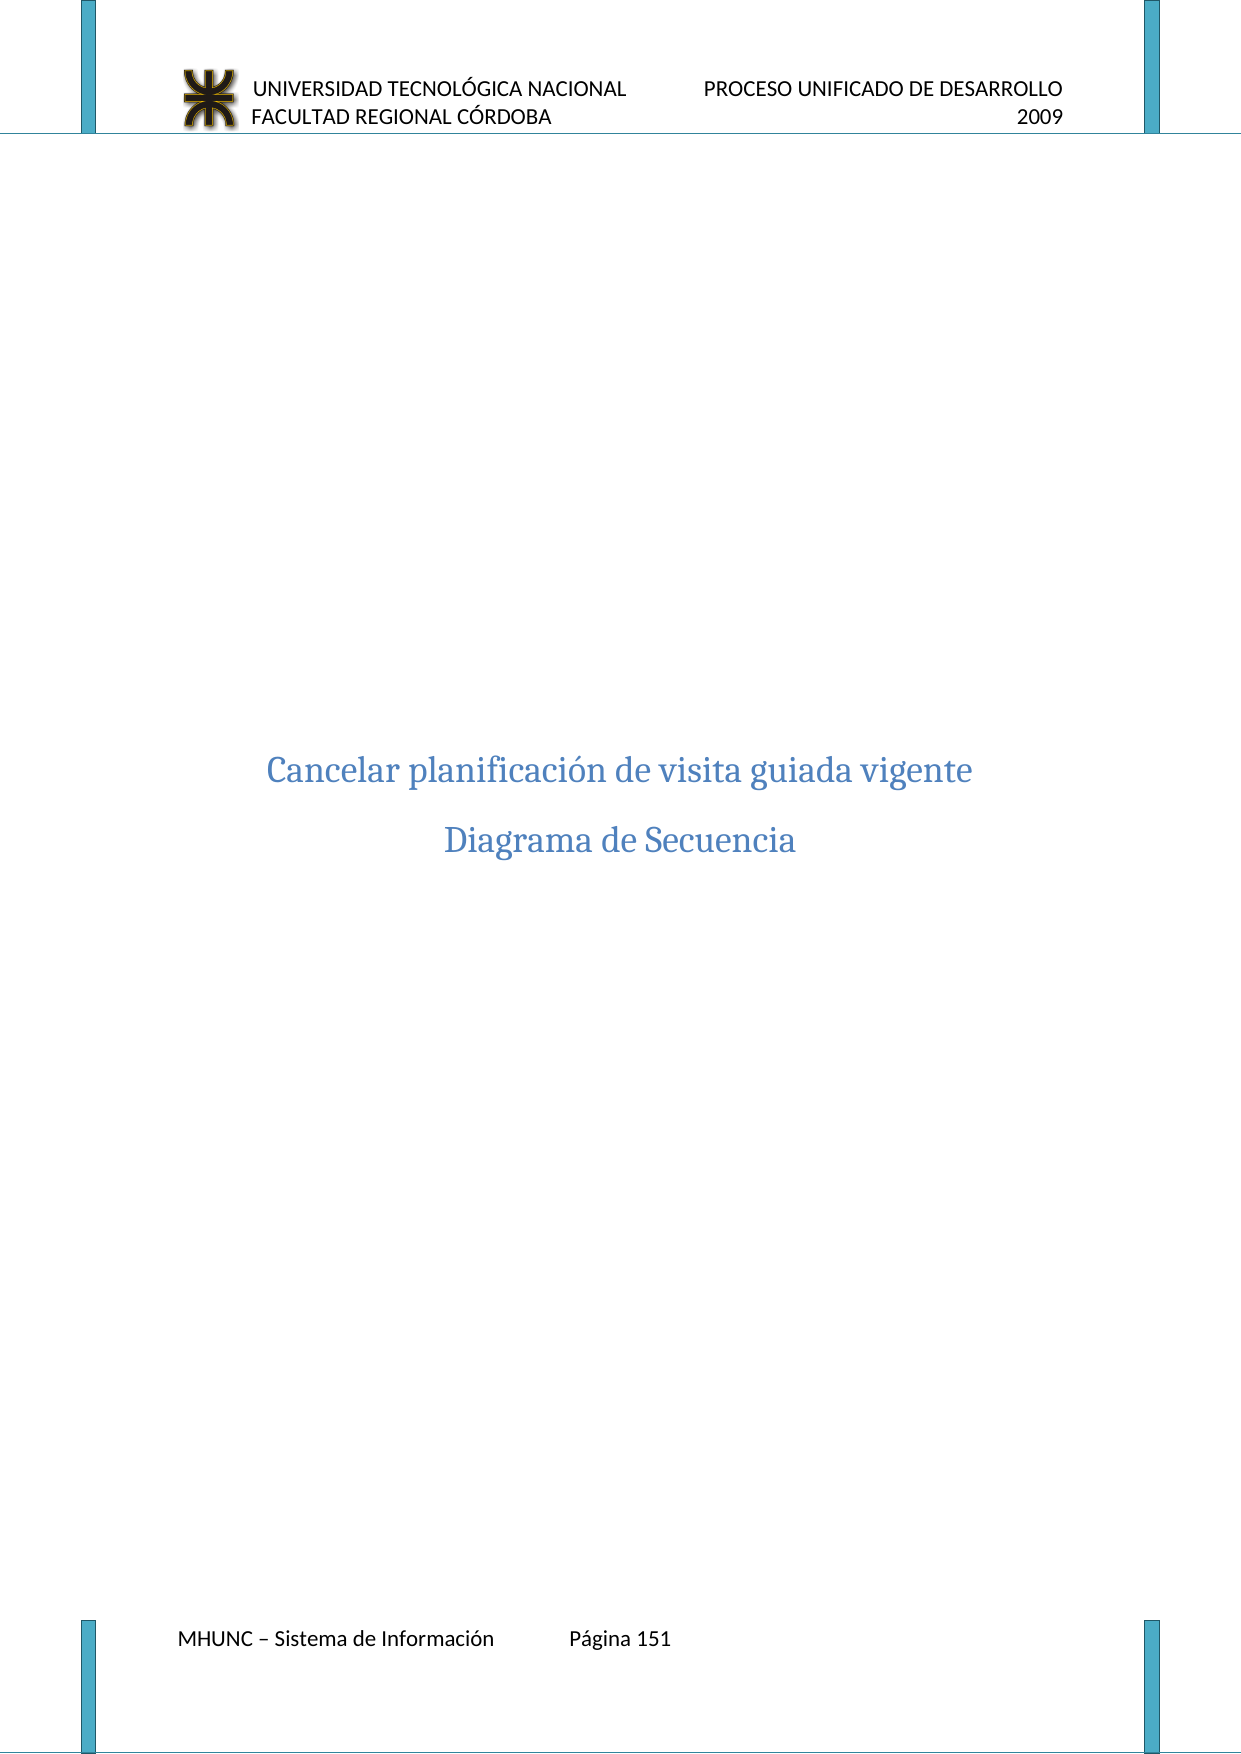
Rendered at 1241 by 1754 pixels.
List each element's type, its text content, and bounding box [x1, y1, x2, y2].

subtitle Diagrama de Secuencia [177, 819, 1063, 862]
subtitle Cancelar planificación de visita guiada vigente [177, 748, 1063, 791]
picture [182, 68, 239, 132]
